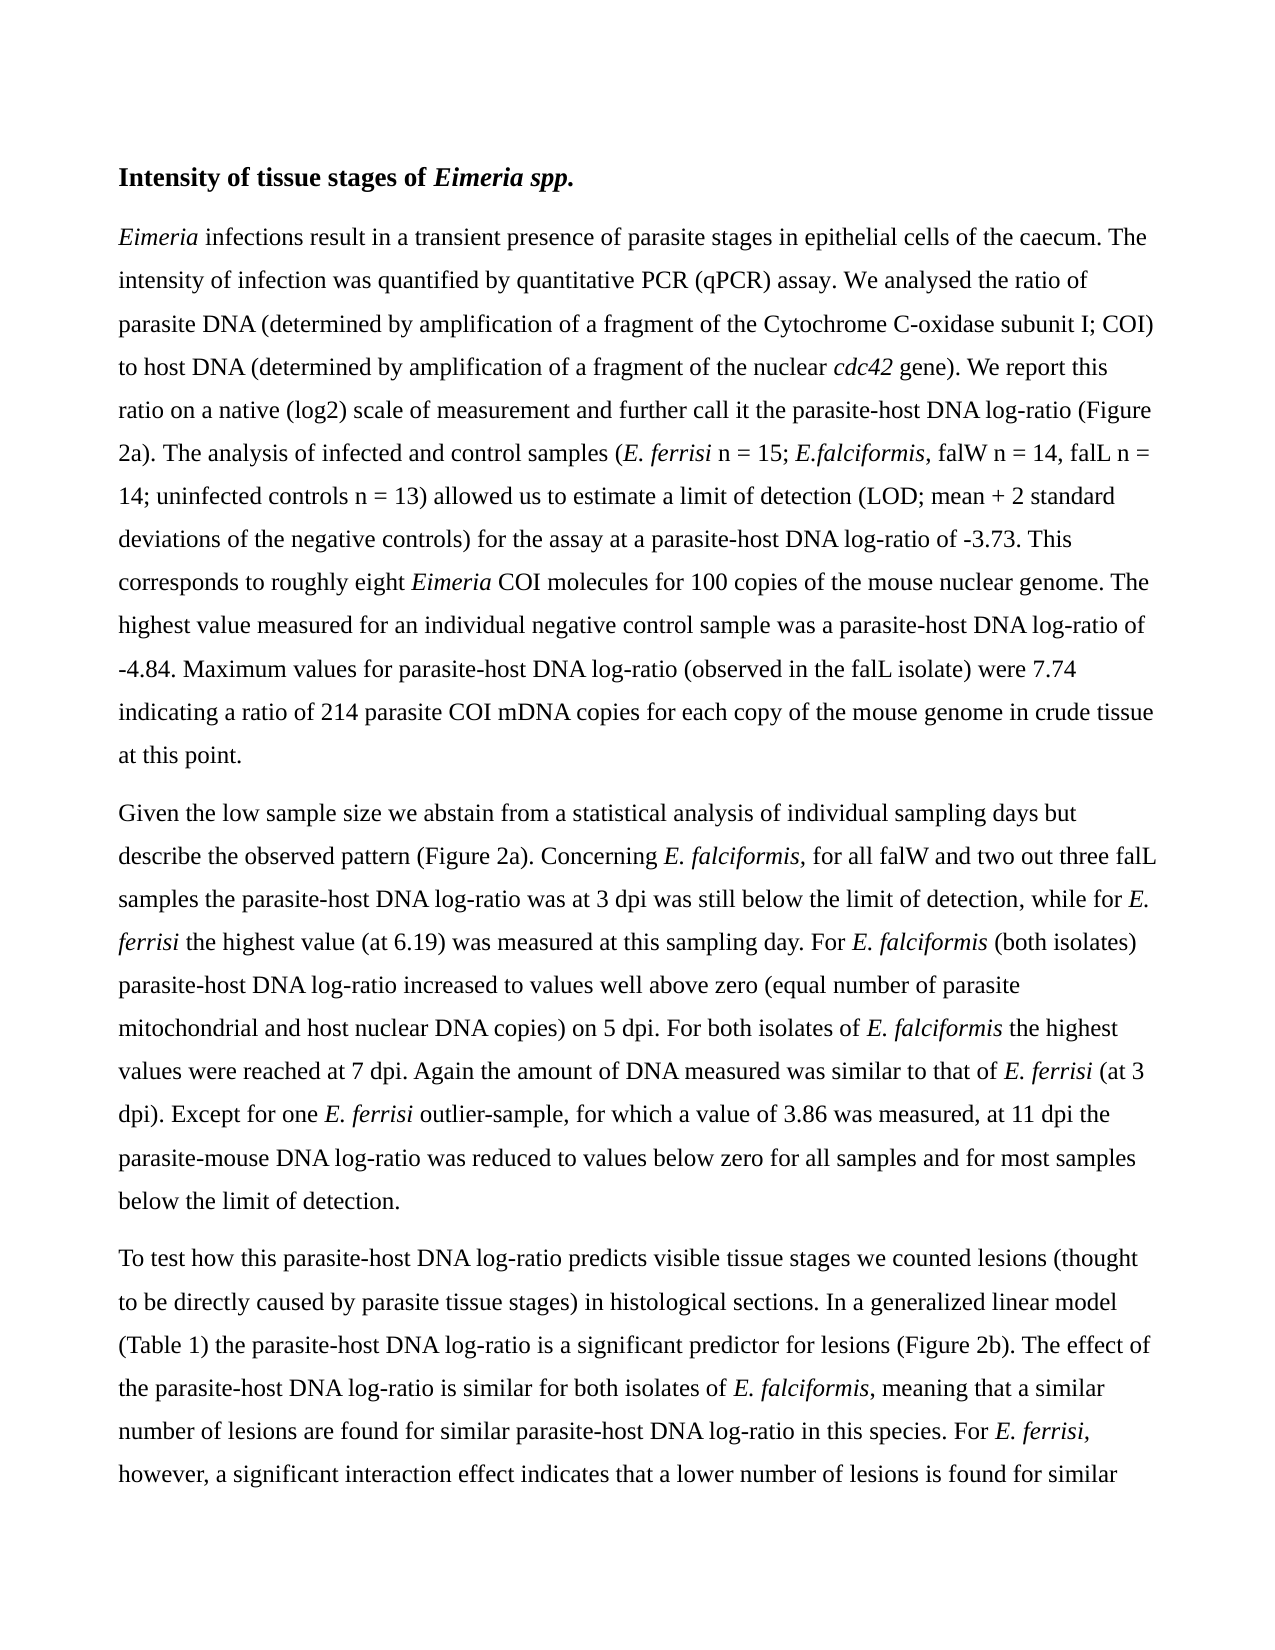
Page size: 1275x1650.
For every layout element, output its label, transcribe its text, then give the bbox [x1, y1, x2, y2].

text Intensity of tissue stages of Eimeria spp. [118, 161, 1157, 192]
text Given the low sample size we abstain from a statistical analysis of individual sampling days but describe the observed pattern (Figure 2a). Concerning E. falciformis, for all falW and two out three falL samples the parasite-host DNA log-ratio was at 3 dpi was still below the limit of detection, while for E. ferrisi the highest value (at 6.19) was measured at this sampling day. For E. falciformis (both isolates) parasite-host DNA log-ratio increased to values well above zero (equal number of parasite mitochondrial and host nuclear DNA copies) on 5 dpi. For both isolates of E. falciformis the highest values were reached at 7 dpi. Again the amount of DNA measured was similar to that of E. ferrisi (at 3 dpi). Except for one E. ferrisi outlier-sample, for which a value of 3.86 was measured, at 11 dpi the parasite-mouse DNA log-ratio was reduced to values below zero for all samples and for most samples below the limit of detection. [118, 798, 1157, 1214]
text Eimeria infections result in a transient presence of parasite stages in epithelial cells of the caecum. The intensity of infection was quantified by quantitative PCR (qPCR) assay. We analysed the ratio of parasite DNA (determined by amplification of a fragment of the Cytochrome C-oxidase subunit I; COI) to host DNA (determined by amplification of a fragment of the nuclear cdc42 gene). We report this ratio on a native (log2) scale of measurement and further call it the parasite-host DNA log-ratio (Figure 2a). The analysis of infected and control samples (E. ferrisi n = 15; E.falciformis, falW n = 14, falL n = 14; uninfected controls n = 13) allowed us to estimate a limit of detection (LOD; mean + 2 standard deviations of the negative controls) for the assay at a parasite-host DNA log-ratio of -3.73. This corresponds to roughly eight Eimeria COI molecules for 100 copies of the mouse nuclear genome. The highest value measured for an individual negative control sample was a parasite-host DNA log-ratio of -4.84. Maximum values for parasite-host DNA log-ratio (observed in the falL isolate) were 7.74 indicating a ratio of 214 parasite COI mDNA copies for each copy of the mouse genome in crude tissue at this point. [118, 222, 1157, 769]
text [118, 1243, 1157, 1488]
